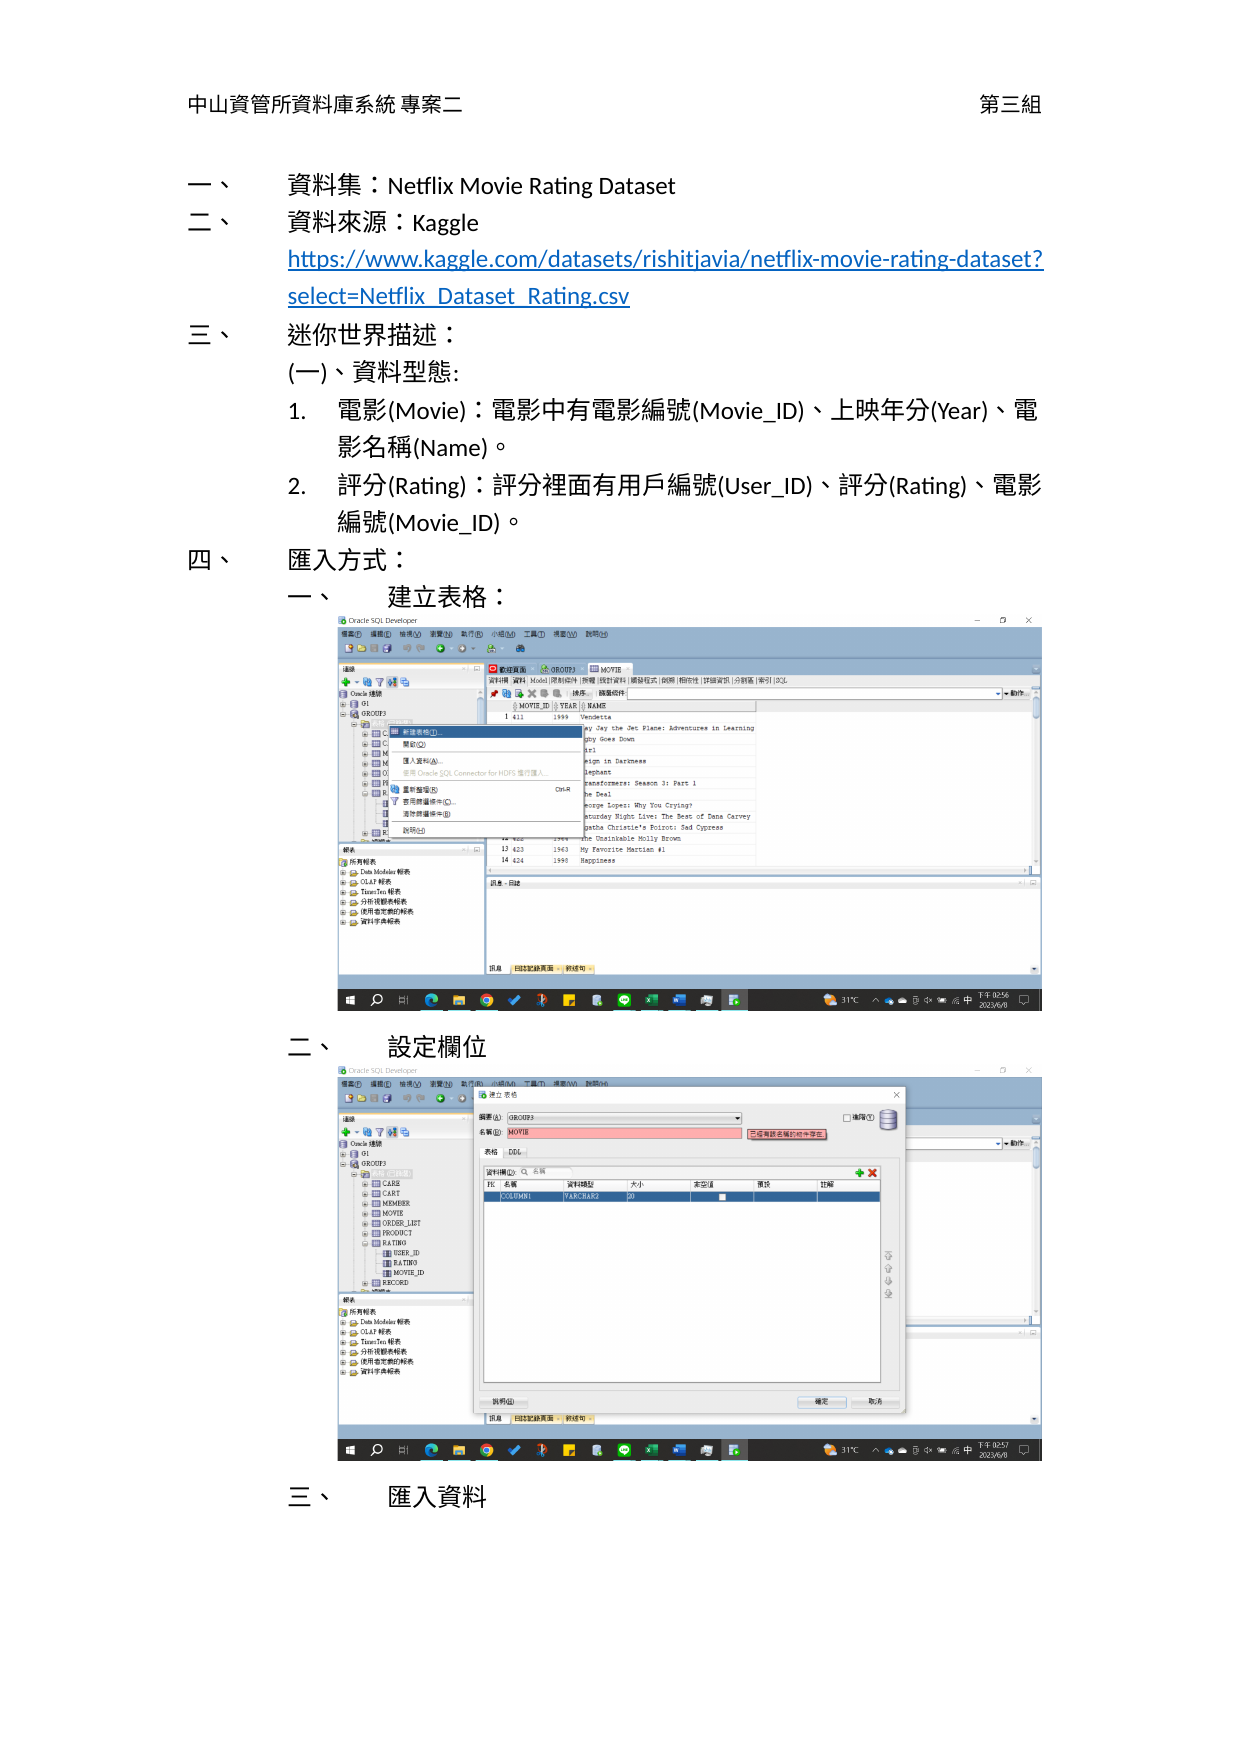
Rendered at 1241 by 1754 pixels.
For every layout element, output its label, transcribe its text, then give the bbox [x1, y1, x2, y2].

list 匯入方式： [187, 539, 1053, 577]
list 資料來源：Kaggle [187, 202, 1053, 239]
picture [337, 1064, 1042, 1461]
list (一)、資料型態: [287, 352, 1053, 389]
list https://www.kaggle.com/datasets/rishitjavia/netflix-movie-rating-dataset?select=Netflix_Dataset_Rating.csv [287, 239, 1053, 314]
picture [337, 614, 1042, 1011]
list 建立表格： [287, 577, 1053, 614]
list 評分(Rating)：評分裡面有用戶編號(User_ID)、評分(Rating)、電影編號(Movie_ID)。 [287, 464, 1053, 539]
list 設定欄位 [287, 1027, 1053, 1064]
list 迷你世界描述： [187, 314, 1053, 352]
list 電影(Movie)：電影中有電影編號(Movie_ID)、上映年分(Year)、電影名稱(Name)。 [287, 389, 1053, 464]
list 匯入資料 [287, 1477, 1053, 1514]
list 資料集：Netflix Movie Rating Dataset [187, 164, 1053, 202]
